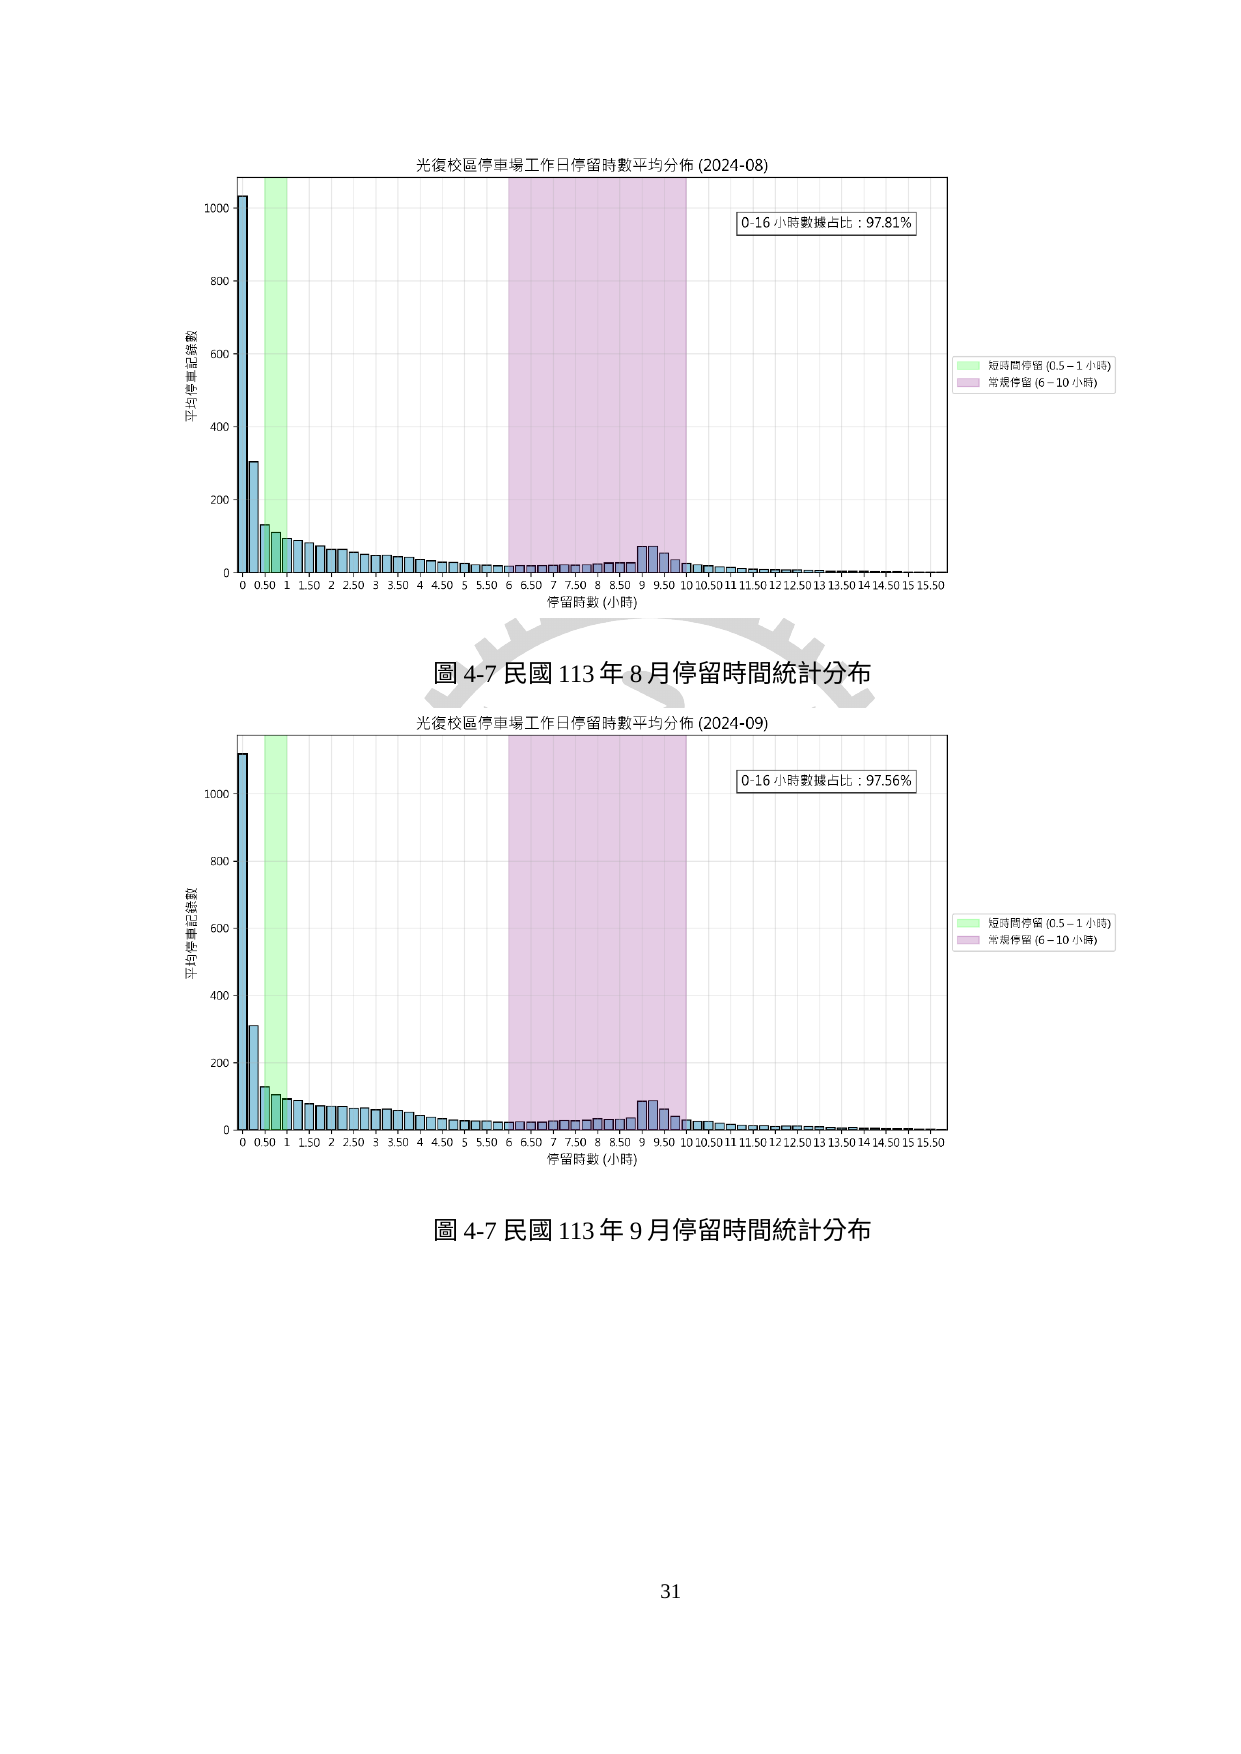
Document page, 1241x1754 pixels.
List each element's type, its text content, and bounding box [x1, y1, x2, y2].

text 圖4-7 民國113年8月停留時間統計分布 [187, 652, 1097, 690]
picture [177, 708, 1123, 1175]
picture [177, 150, 1123, 618]
text 圖4-7 民國113年9月停留時間統計分布 [187, 1210, 1097, 1247]
